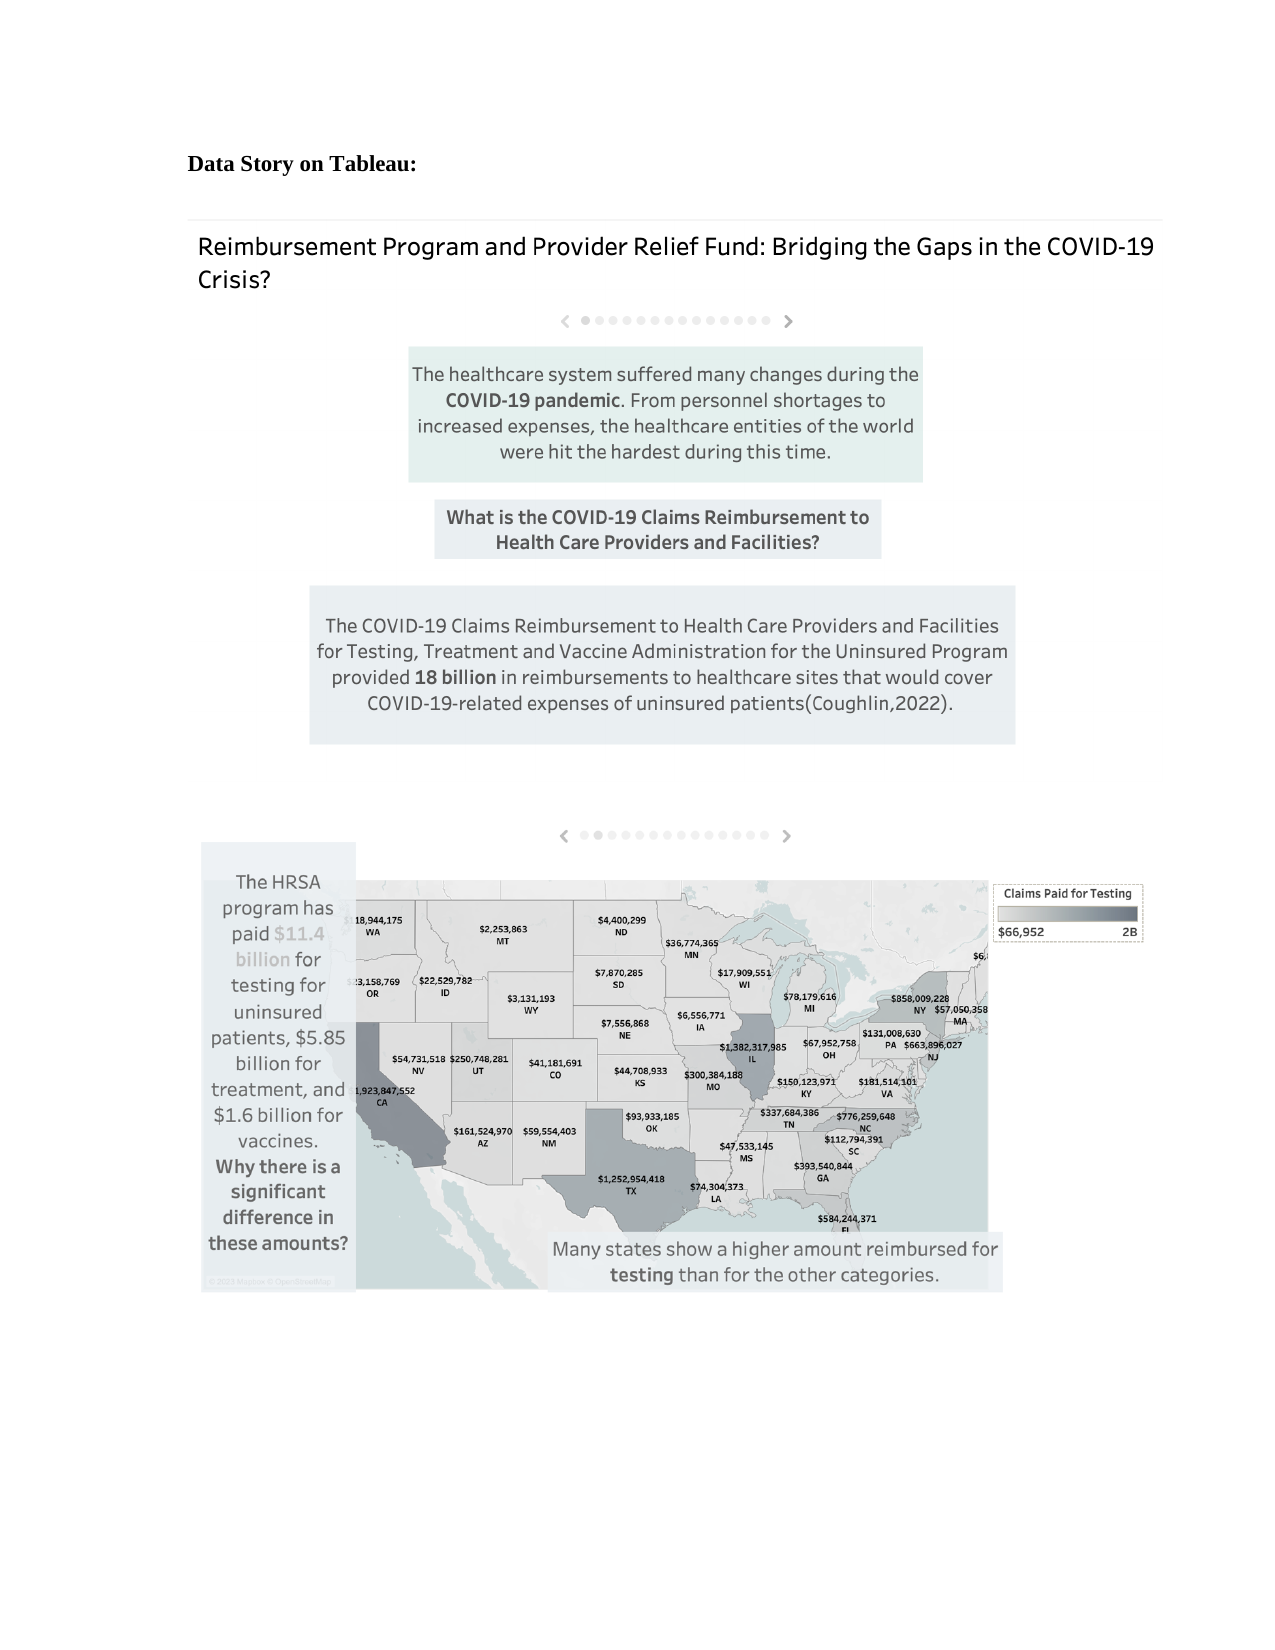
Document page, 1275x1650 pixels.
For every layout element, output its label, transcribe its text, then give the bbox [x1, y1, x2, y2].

text Data Story on Tableau: [187, 150, 1125, 176]
picture [187, 219, 1163, 782]
picture [187, 809, 1163, 1304]
